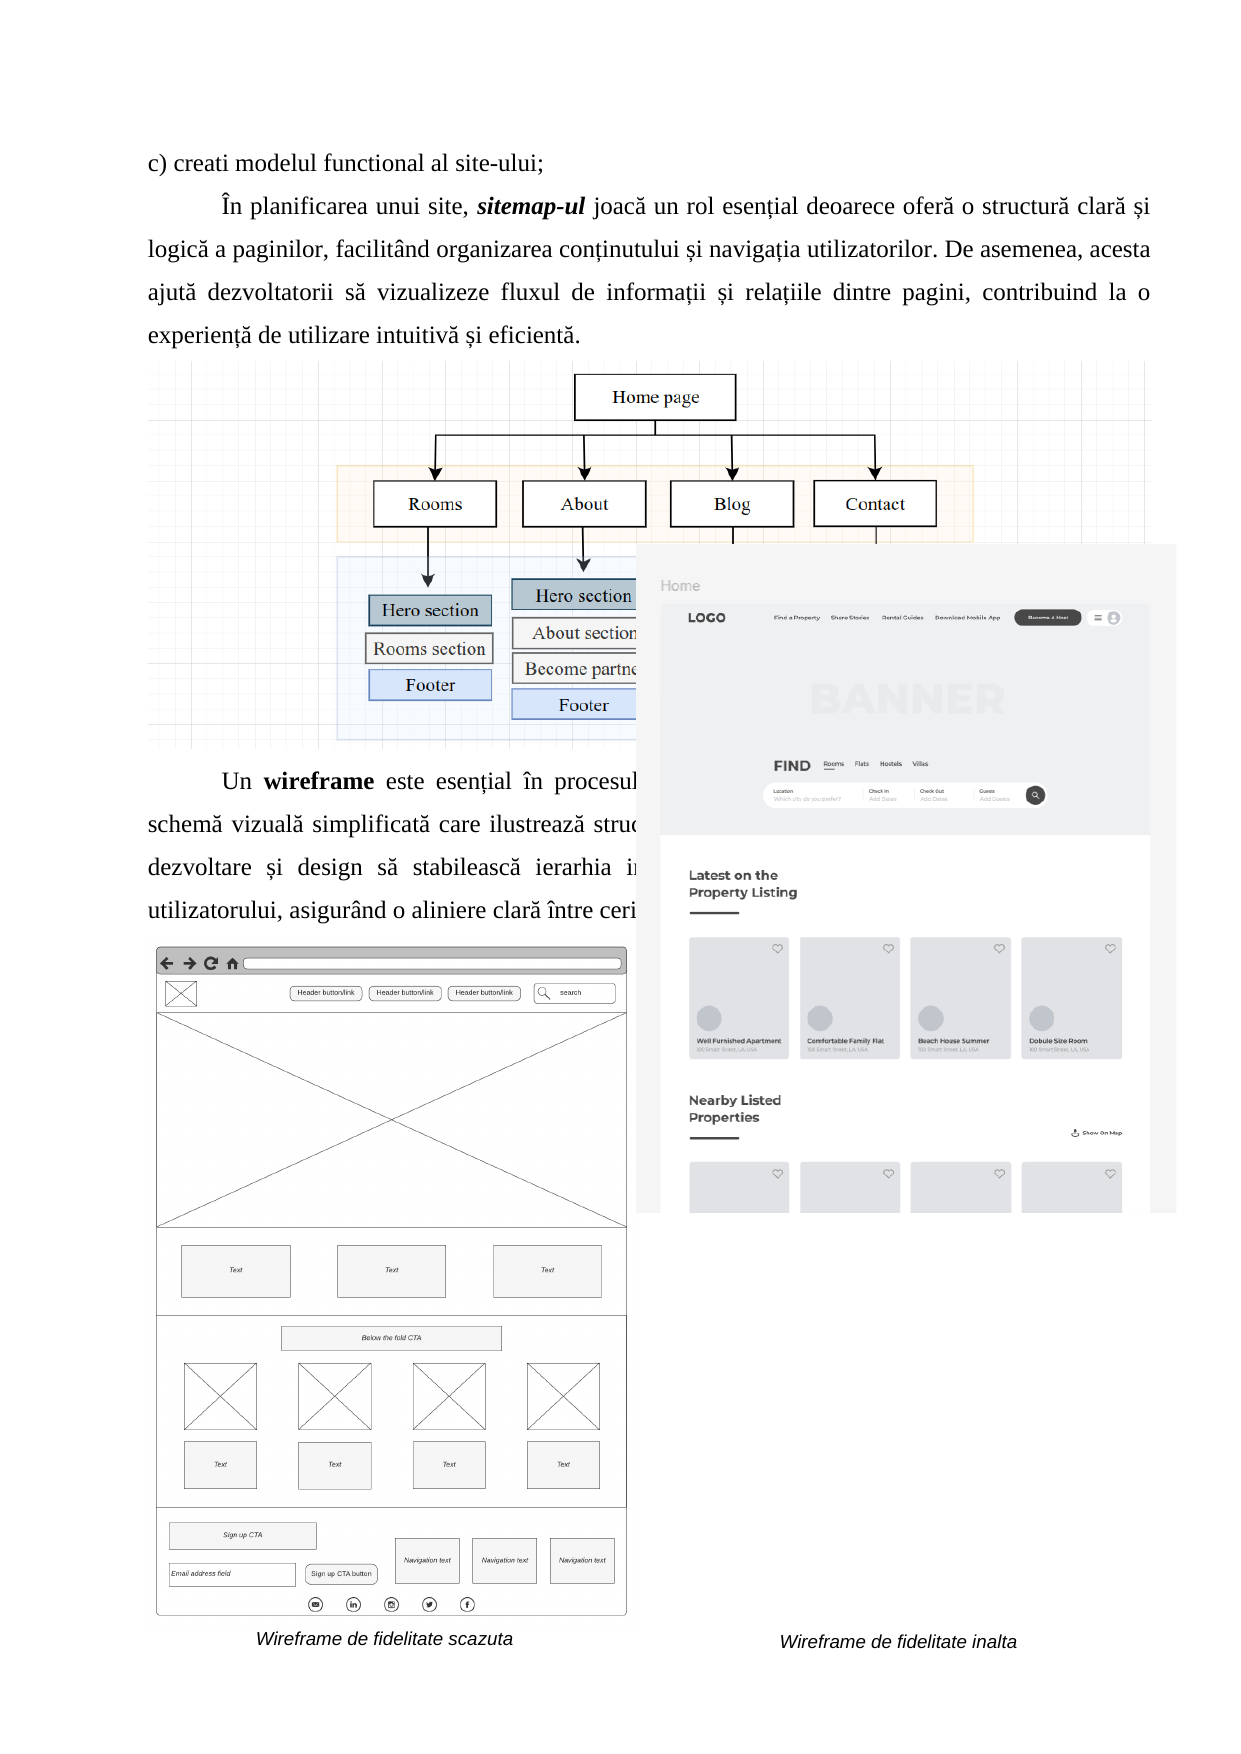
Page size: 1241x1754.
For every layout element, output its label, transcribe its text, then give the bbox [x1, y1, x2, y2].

text În planificarea unui site, sitemap-ul joacă un rol esențial deoarece oferă o structură clară și logică a paginilor, facilitând organizarea conținutului și navigația utilizatorilor. De asemenea, acesta ajută dezvoltatorii să vizualizeze fluxul de informații și relațiile dintre pagini, contribuind la o experiență de utilizare intuitivă și eficientă. [148, 191, 1152, 349]
picture [141, 361, 1177, 1628]
text c) creati modelul functional al site-ului; [148, 148, 1152, 176]
text Un wireframe este esențial în procesul de planificare a unui site deoarece reprezintă o schemă vizuală simplificată care ilustrează structura și layout-ul paginilor. Acesta ajută echipa de dezvoltare și design să stabilească ierarhia informațiilor, poziționarea elementelor și fluxul utilizatorului, asigurând o aliniere clară între cerințele funcționale și design-ul final. [148, 749, 636, 924]
